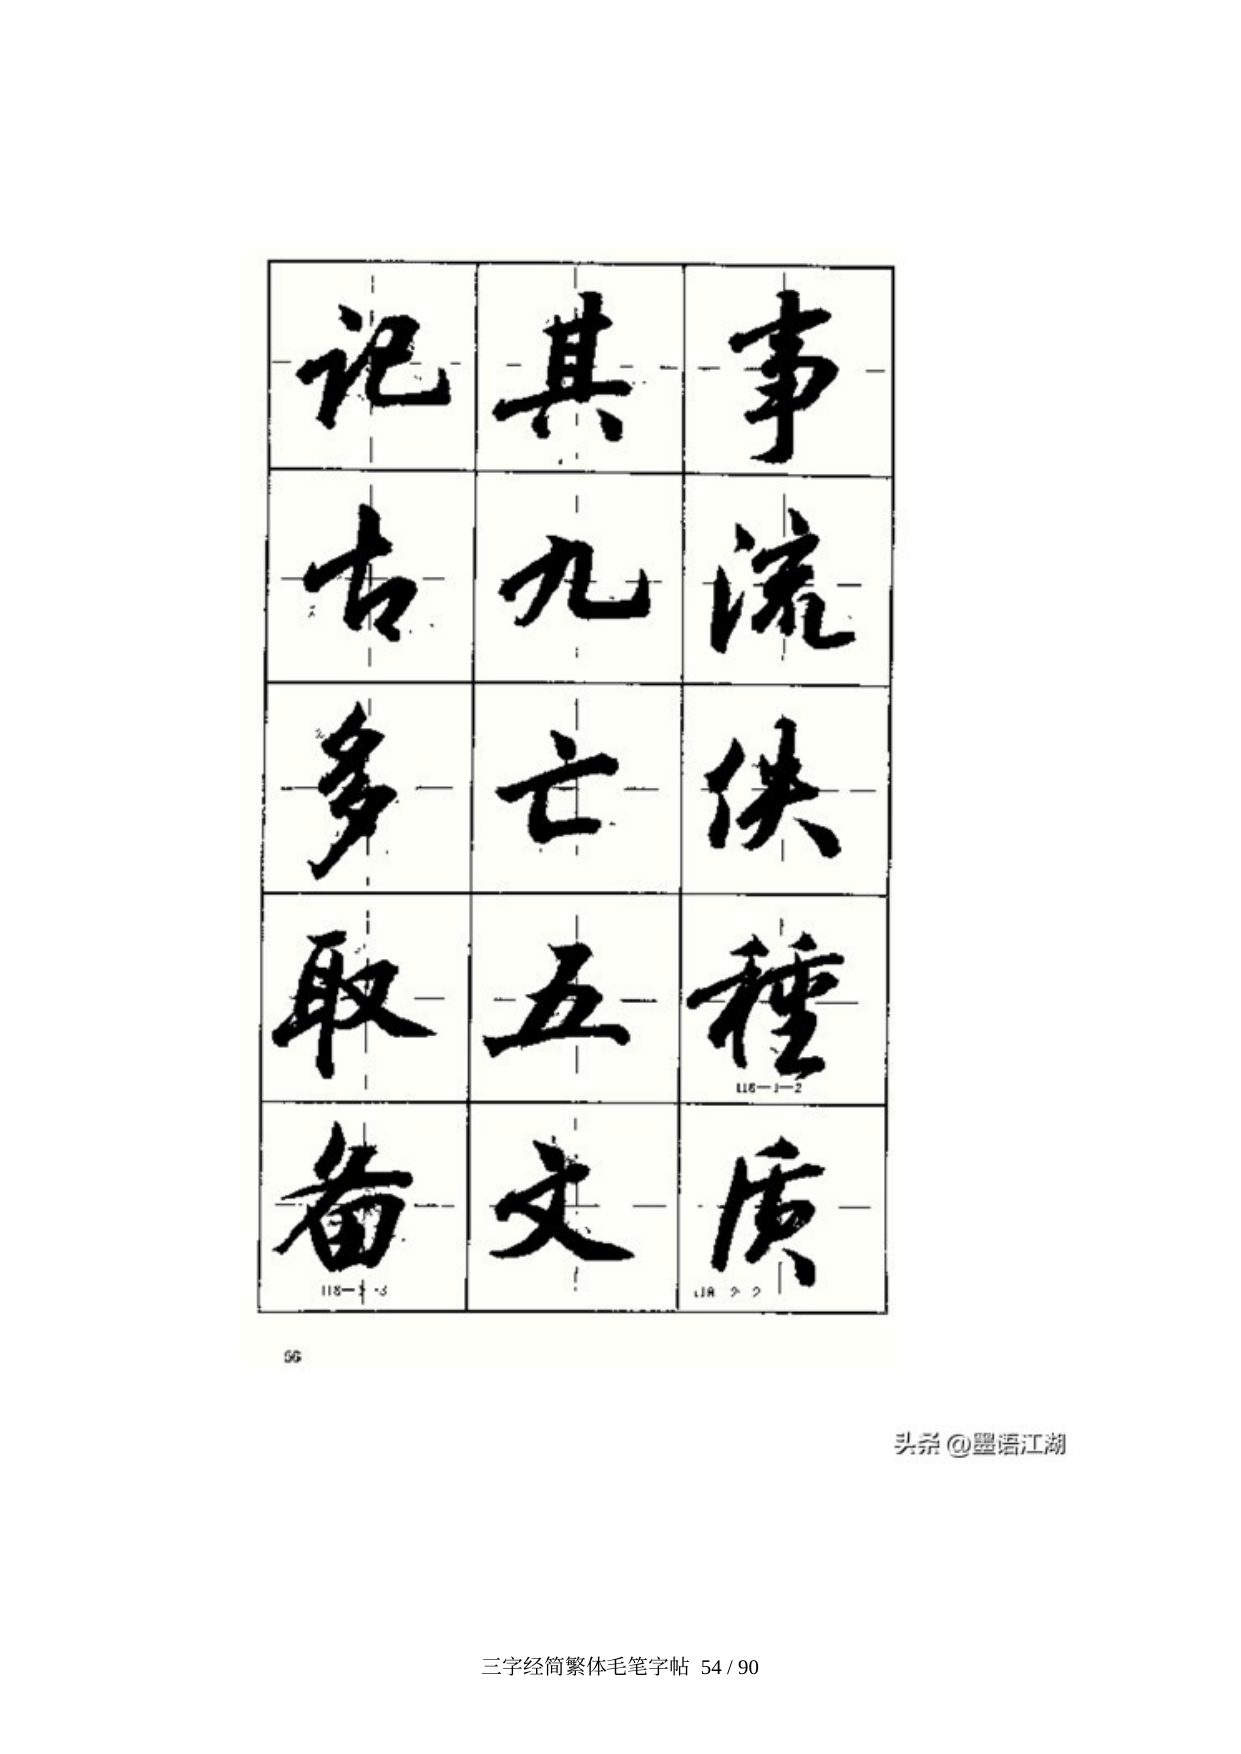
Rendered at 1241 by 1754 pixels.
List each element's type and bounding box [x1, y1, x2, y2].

picture [151, 150, 1089, 1478]
